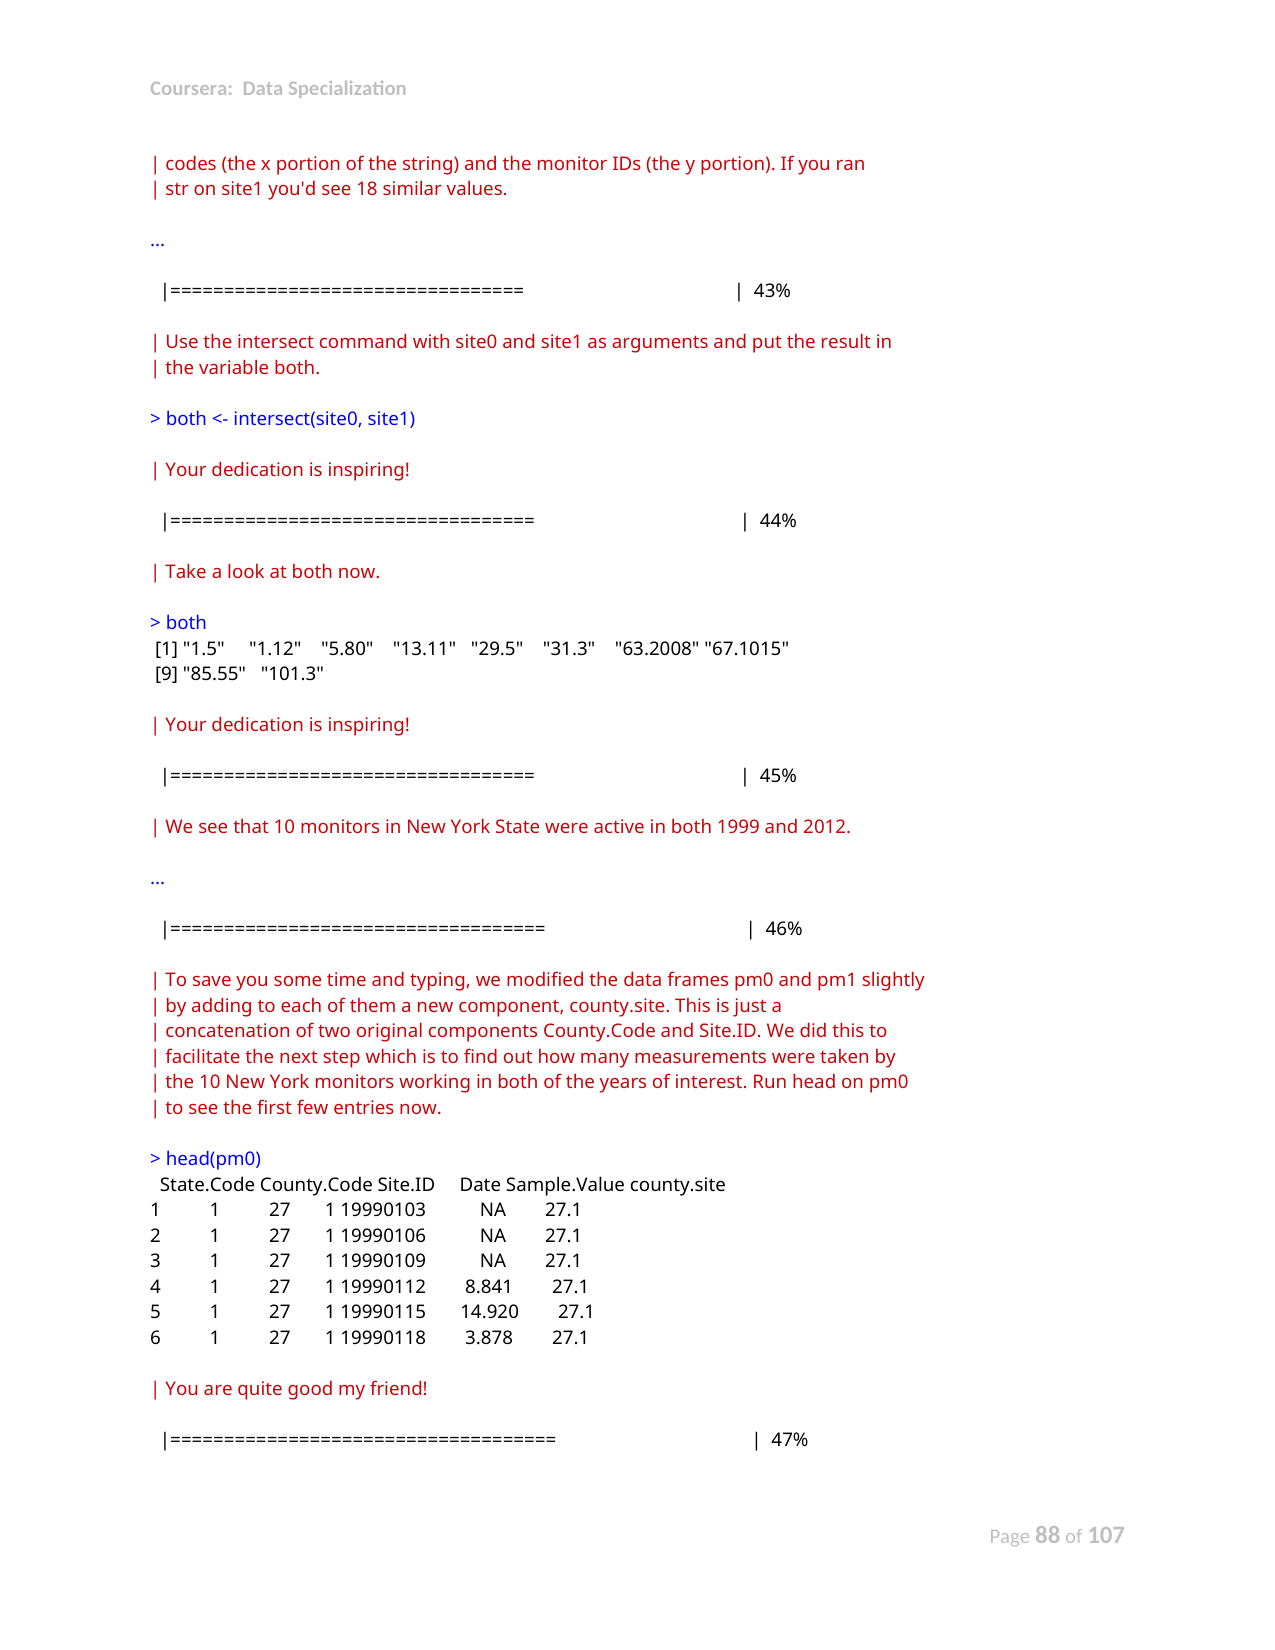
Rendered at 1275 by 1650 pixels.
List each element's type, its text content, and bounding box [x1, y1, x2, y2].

text 3 1 27 1 19990109 NA 27.1 [150, 1247, 1125, 1273]
text 4 1 27 1 19990112 8.841 27.1 [150, 1273, 1125, 1298]
text [1] "1.5" "1.12" "5.80" "13.11" "29.5" "31.3" "63.2008" "67.1015" [150, 635, 1125, 660]
text | the variable both. [150, 354, 1125, 380]
text 2 1 27 1 19990106 NA 27.1 [150, 1222, 1125, 1247]
text | codes (the x portion of the string) and the monitor IDs (the y portion). If you ran [150, 150, 1125, 176]
text | str on site1 you'd see 18 similar values. [150, 176, 1125, 201]
text 1 1 27 1 19990103 NA 27.1 [150, 1196, 1125, 1222]
text |================================= | 43% [150, 278, 1125, 303]
text | the 10 New York monitors working in both of the years of interest. Run head on pm0 [150, 1069, 1125, 1094]
text ... [150, 227, 1125, 252]
text | Your dedication is inspiring! [150, 456, 1125, 482]
text |================================== | 45% [150, 762, 1125, 788]
text | To save you some time and typing, we modified the data frames pm0 and pm1 slightly [150, 967, 1125, 992]
text | We see that 10 monitors in New York State were active in both 1999 and 2012. [150, 813, 1125, 839]
text | concatenation of two original components County.Code and Site.ID. We did this to [150, 1018, 1125, 1043]
text State.Code County.Code Site.ID Date Sample.Value county.site [150, 1171, 1125, 1196]
text 6 1 27 1 19990118 3.878 27.1 [150, 1324, 1125, 1349]
text | Take a look at both now. [150, 558, 1125, 584]
text | to see the first few entries now. [150, 1094, 1125, 1120]
text [9] "85.55" "101.3" [150, 660, 1125, 686]
text |=================================== | 46% [150, 916, 1125, 941]
text | facilitate the next step which is to find out how many measurements were taken by [150, 1043, 1125, 1069]
text | Your dedication is inspiring! [150, 711, 1125, 737]
text > head(pm0) [150, 1145, 1125, 1171]
text | by adding to each of them a new component, county.site. This is just a [150, 992, 1125, 1018]
text |==================================== | 47% [150, 1426, 1125, 1452]
text | You are quite good my friend! [150, 1375, 1125, 1401]
text 5 1 27 1 19990115 14.920 27.1 [150, 1298, 1125, 1324]
text |================================== | 44% [150, 507, 1125, 533]
text > both <- intersect(site0, site1) [150, 405, 1125, 431]
text | Use the intersect command with site0 and site1 as arguments and put the result in [150, 329, 1125, 354]
text ... [150, 864, 1125, 890]
text > both [150, 609, 1125, 635]
